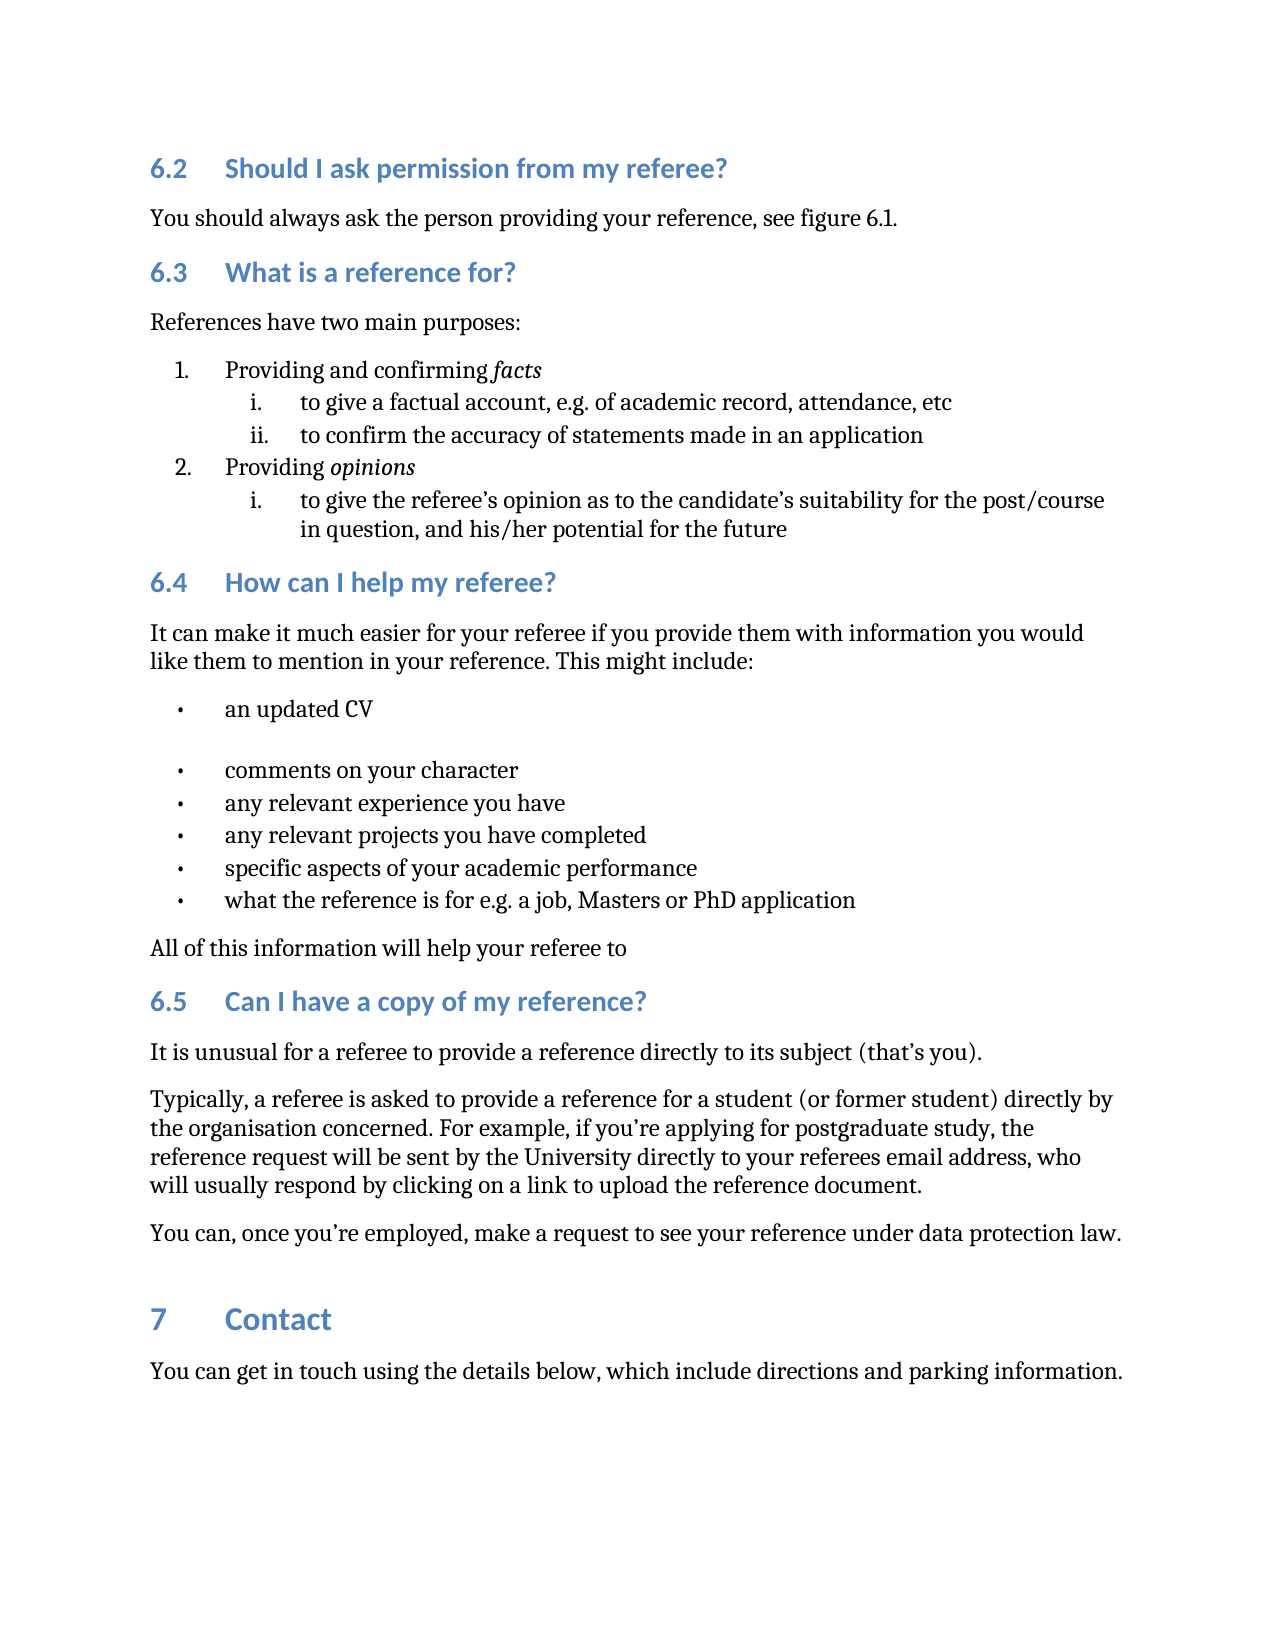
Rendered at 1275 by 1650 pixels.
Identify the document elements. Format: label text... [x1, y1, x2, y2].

list to confirm the accuracy of statements made in an application [250, 421, 1125, 449]
text It can make it much easier for your referee if you provide them with information you would like them to mention in your reference. This might include: [150, 618, 1125, 676]
list what the reference is for e.g. a job, Masters or PhD application [175, 886, 1125, 915]
text References have two main purposes: [150, 308, 1125, 337]
text You should always ask the person providing your reference, see figure 6.1. [150, 204, 1125, 233]
text It is unusual for a referee to provide a reference directly to its subject (that’s you). [150, 1037, 1125, 1066]
list to give the referee’s opinion as to the candidate’s suitability for the post/course in question, and his/her potential for the future [250, 486, 1125, 543]
text You can get in touch using the details below, which include directions and parking information. [150, 1357, 1125, 1386]
text All of this information will help your referee to [150, 933, 1125, 962]
text Typically, a referee is asked to provide a reference for a student (or former student) directly by the organisation concerned. For example, if you’re applying for postgraduate study, the reference request will be sent by the University directly to your referees email address, who will usually respond by clicking on a link to upload the reference document. [150, 1085, 1125, 1200]
list an updated CV [175, 695, 1125, 752]
subtitle 6.4 How can I help my referee? [150, 564, 1125, 600]
list Providing opinions [175, 453, 1125, 482]
list any relevant experience you have [175, 788, 1125, 817]
list comments on your character [175, 756, 1125, 785]
subtitle 6.3 What is a reference for? [150, 254, 1125, 289]
list to give a factual account, e.g. of academic record, attendance, etc [250, 388, 1125, 417]
list Providing and confirming facts [175, 356, 1125, 384]
subtitle 7 Contact [150, 1297, 1125, 1338]
list specific aspects of your academic performance [175, 853, 1125, 882]
subtitle 6.5 Can I have a copy of my reference? [150, 983, 1125, 1019]
list any relevant projects you have completed [175, 821, 1125, 850]
subtitle 6.2 Should I ask permission from my referee? [150, 150, 1125, 186]
text You can, once you’re employed, make a request to see your reference under data protection law. [150, 1219, 1125, 1247]
